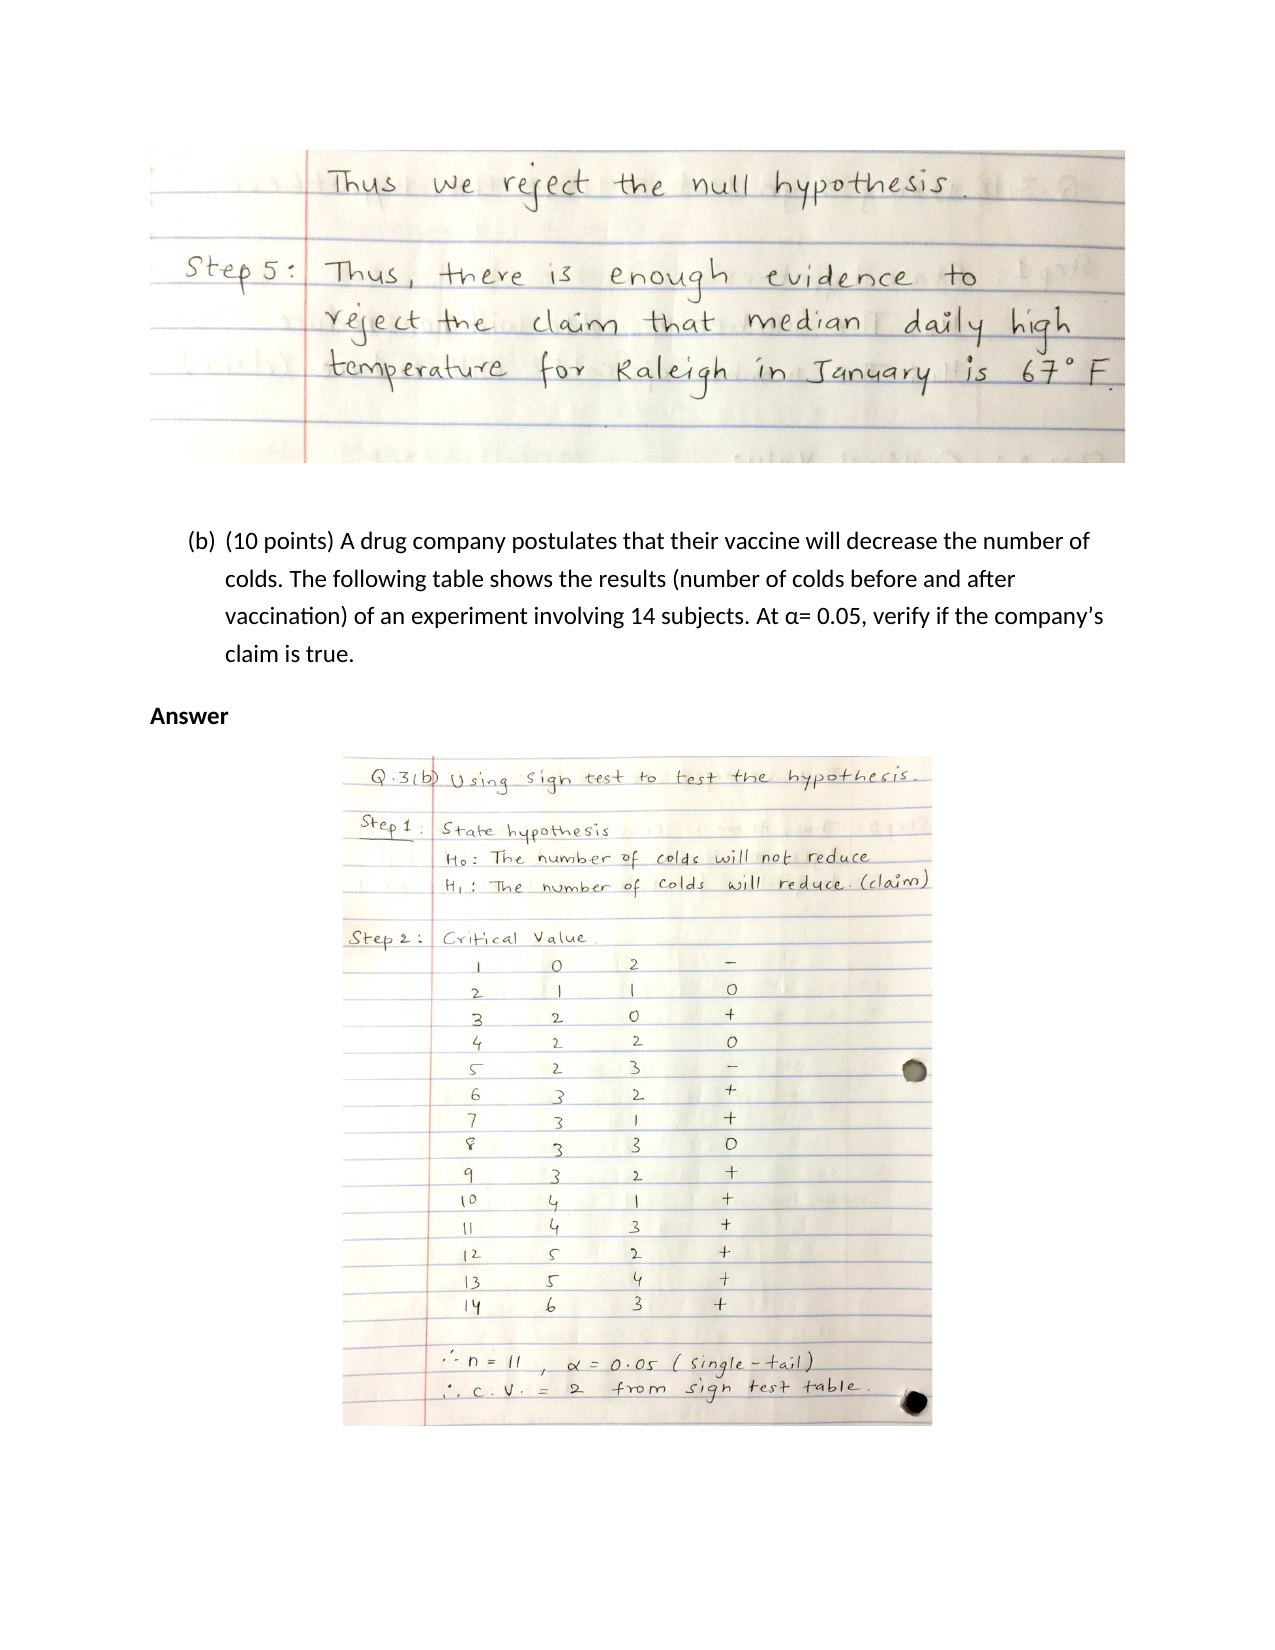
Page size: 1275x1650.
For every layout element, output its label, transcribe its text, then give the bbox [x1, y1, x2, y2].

text Answer [150, 693, 1125, 731]
picture [150, 150, 1125, 463]
picture [342, 756, 933, 1426]
list (10 points) A drug company postulates that their vaccine will decrease the number of colds. The following table shows the results (number of colds before and after vaccination) of an experiment involving 14 subjects. At α= 0.05, verify if the company’s claim is true. [187, 518, 1125, 668]
